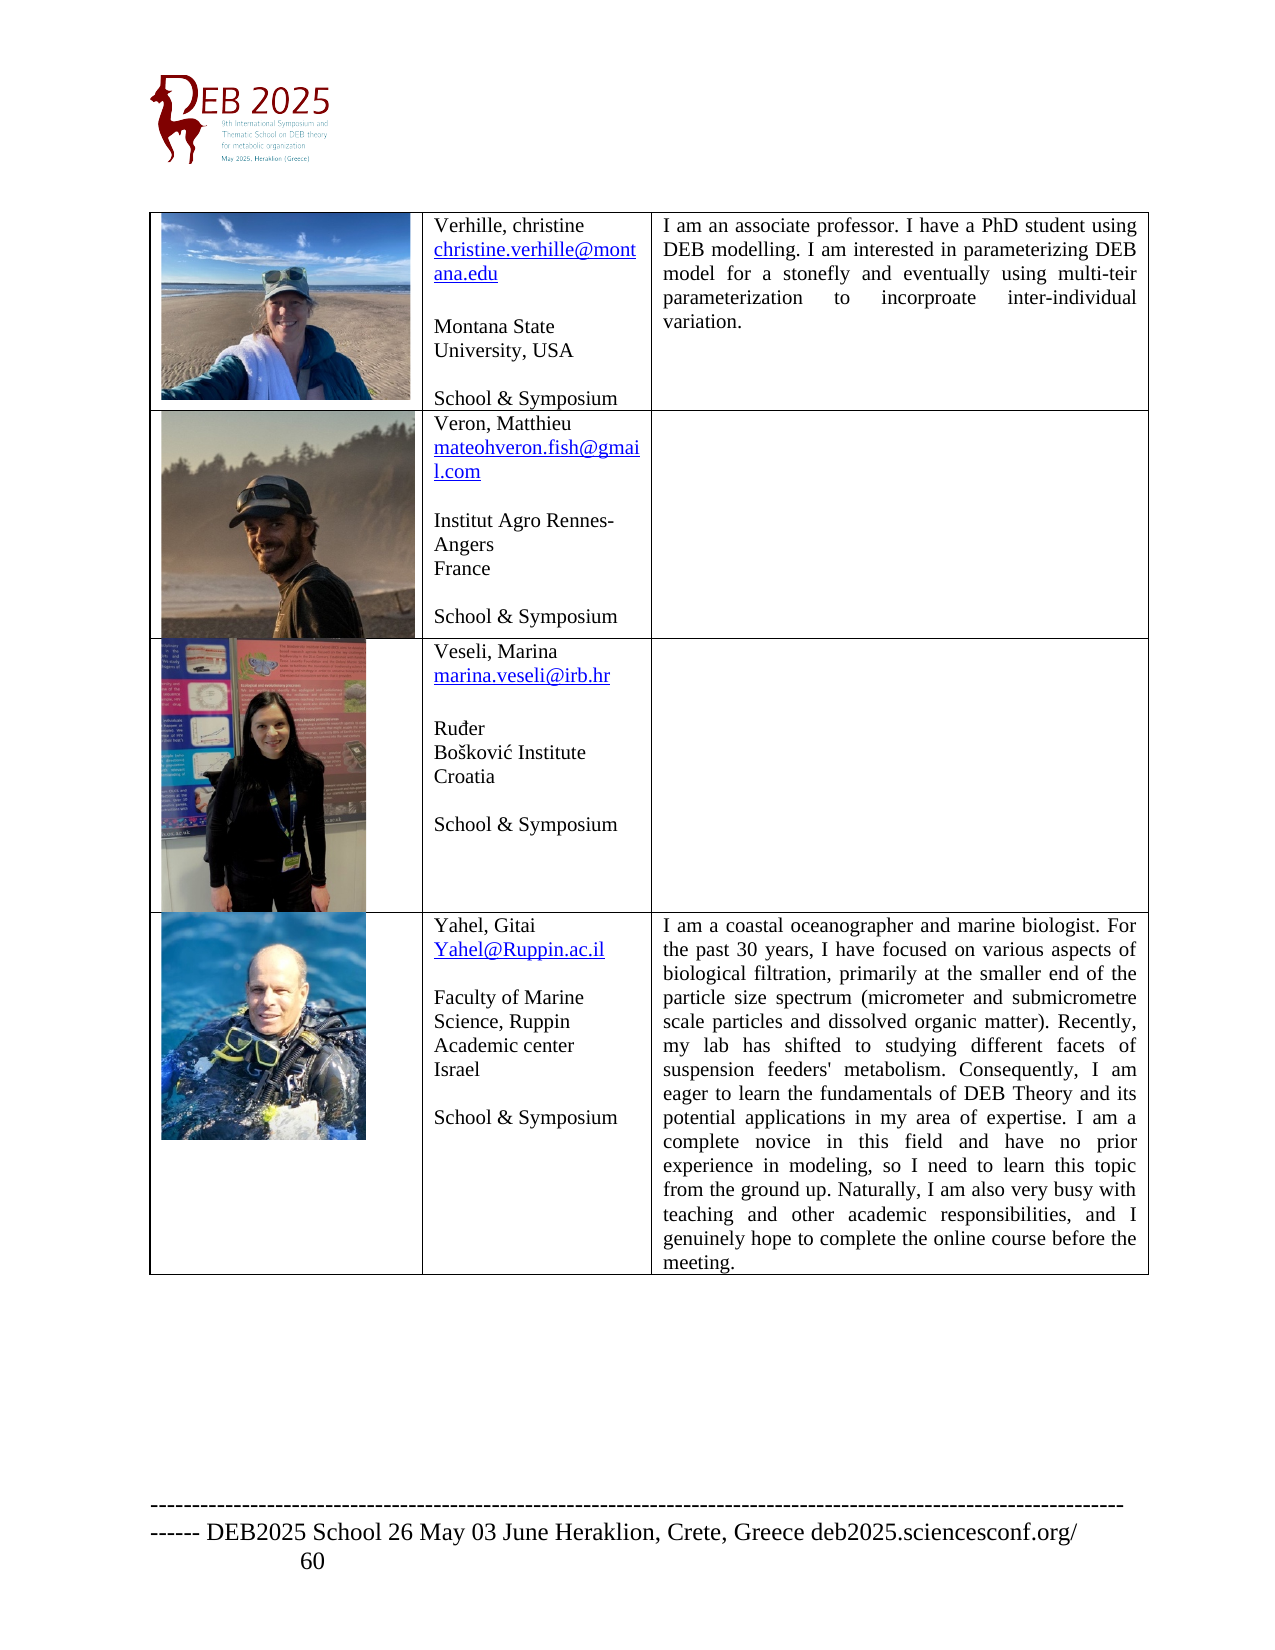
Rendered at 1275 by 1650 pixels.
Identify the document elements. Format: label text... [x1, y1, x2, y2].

table_cell Veron, Matthieu mateohveron.fish@gmail.com Institut Agro Rennes-Angers France School & Symposium [423, 411, 651, 638]
table_cell Veseli, Marina marina.veseli@irb.hr Ruđer Bošković Institute Croatia School & Symposium [423, 639, 651, 912]
picture [161, 411, 415, 1140]
picture [161, 213, 411, 400]
table_cell [652, 411, 1148, 638]
table_cell [151, 639, 161, 912]
table_cell I am an associate professor. I have a PhD student using DEB modelling. I am interested in parameterizing DEB model for a stonefly and eventually using multi-teir parameterization to incorproate inter-individual variation. [652, 213, 1148, 410]
table_cell [415, 411, 422, 638]
table_cell [151, 213, 422, 410]
table_cell [151, 913, 422, 1274]
table_cell [652, 639, 1148, 912]
table_cell [151, 411, 161, 638]
table_cell I am a coastal oceanographer and marine biologist. For the past 30 years, I have focused on various aspects of biological filtration, primarily at the smaller end of the particle size spectrum (micrometer and submicrometre scale particles and dissolved organic matter). Recently, my lab has shifted to studying different facets of suspension feeders' metabolism. Consequently, I am eager to learn the fundamentals of DEB Theory and its potential applications in my area of expertise. I am a complete novice in this field and have no prior experience in modeling, so I need to learn this topic from the ground up. Naturally, I am also very busy with teaching and other academic responsibilities, and I genuinely hope to complete the online course before the meeting. [652, 913, 1148, 1274]
table_cell Yahel, Gitai Yahel@Ruppin.ac.il Faculty of Marine Science, Ruppin Academic center Israel School & Symposium [423, 913, 651, 1274]
table_cell Verhille, christine christine.verhille@montana.edu Montana State University, USA School & Symposium [423, 213, 651, 410]
picture [150, 75, 329, 164]
table_cell [367, 639, 422, 912]
